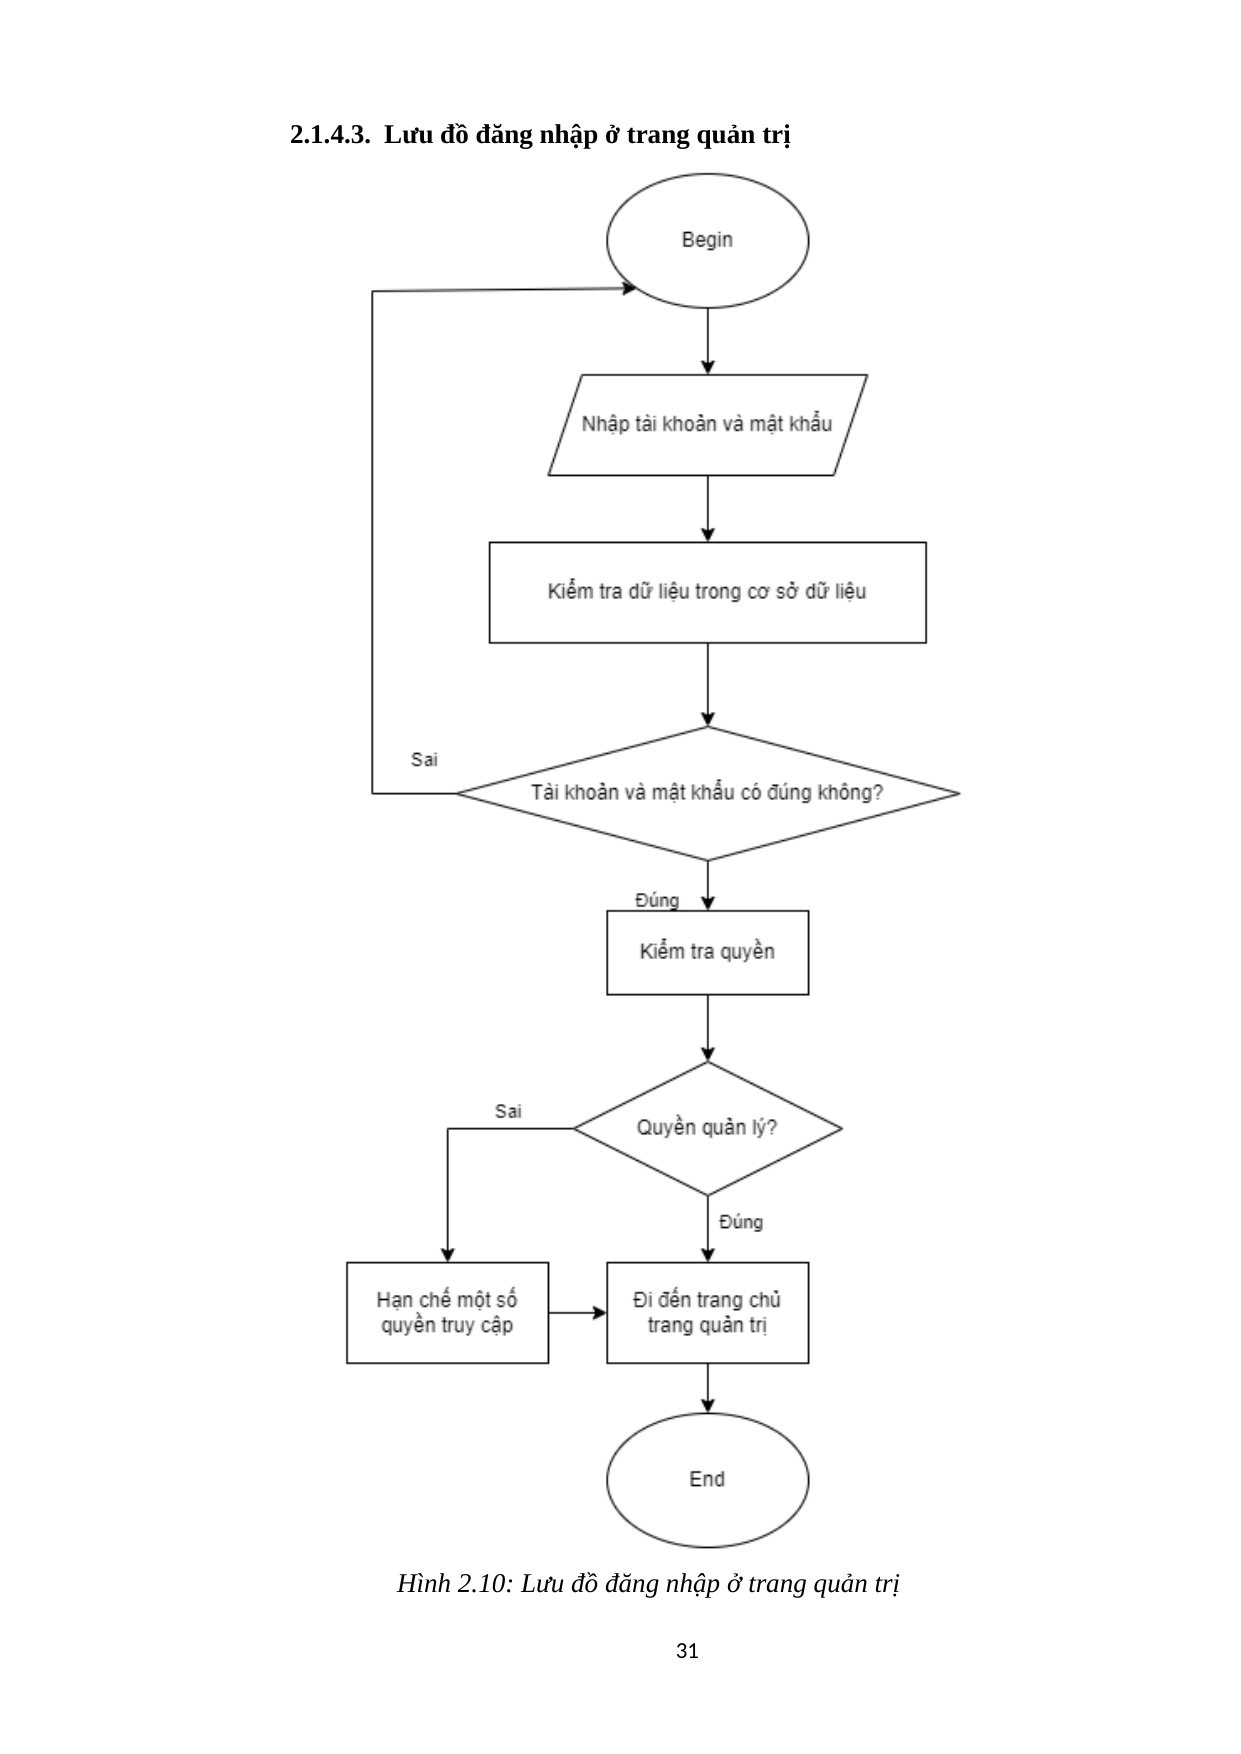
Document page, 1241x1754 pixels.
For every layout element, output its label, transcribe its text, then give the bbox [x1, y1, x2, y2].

text Hình 2.10: Lưu đồ đăng nhập ở trang quản trị [177, 1568, 1122, 1599]
list Lưu đồ đăng nhập ở trang quản trị [290, 118, 1122, 149]
picture [318, 155, 981, 1562]
